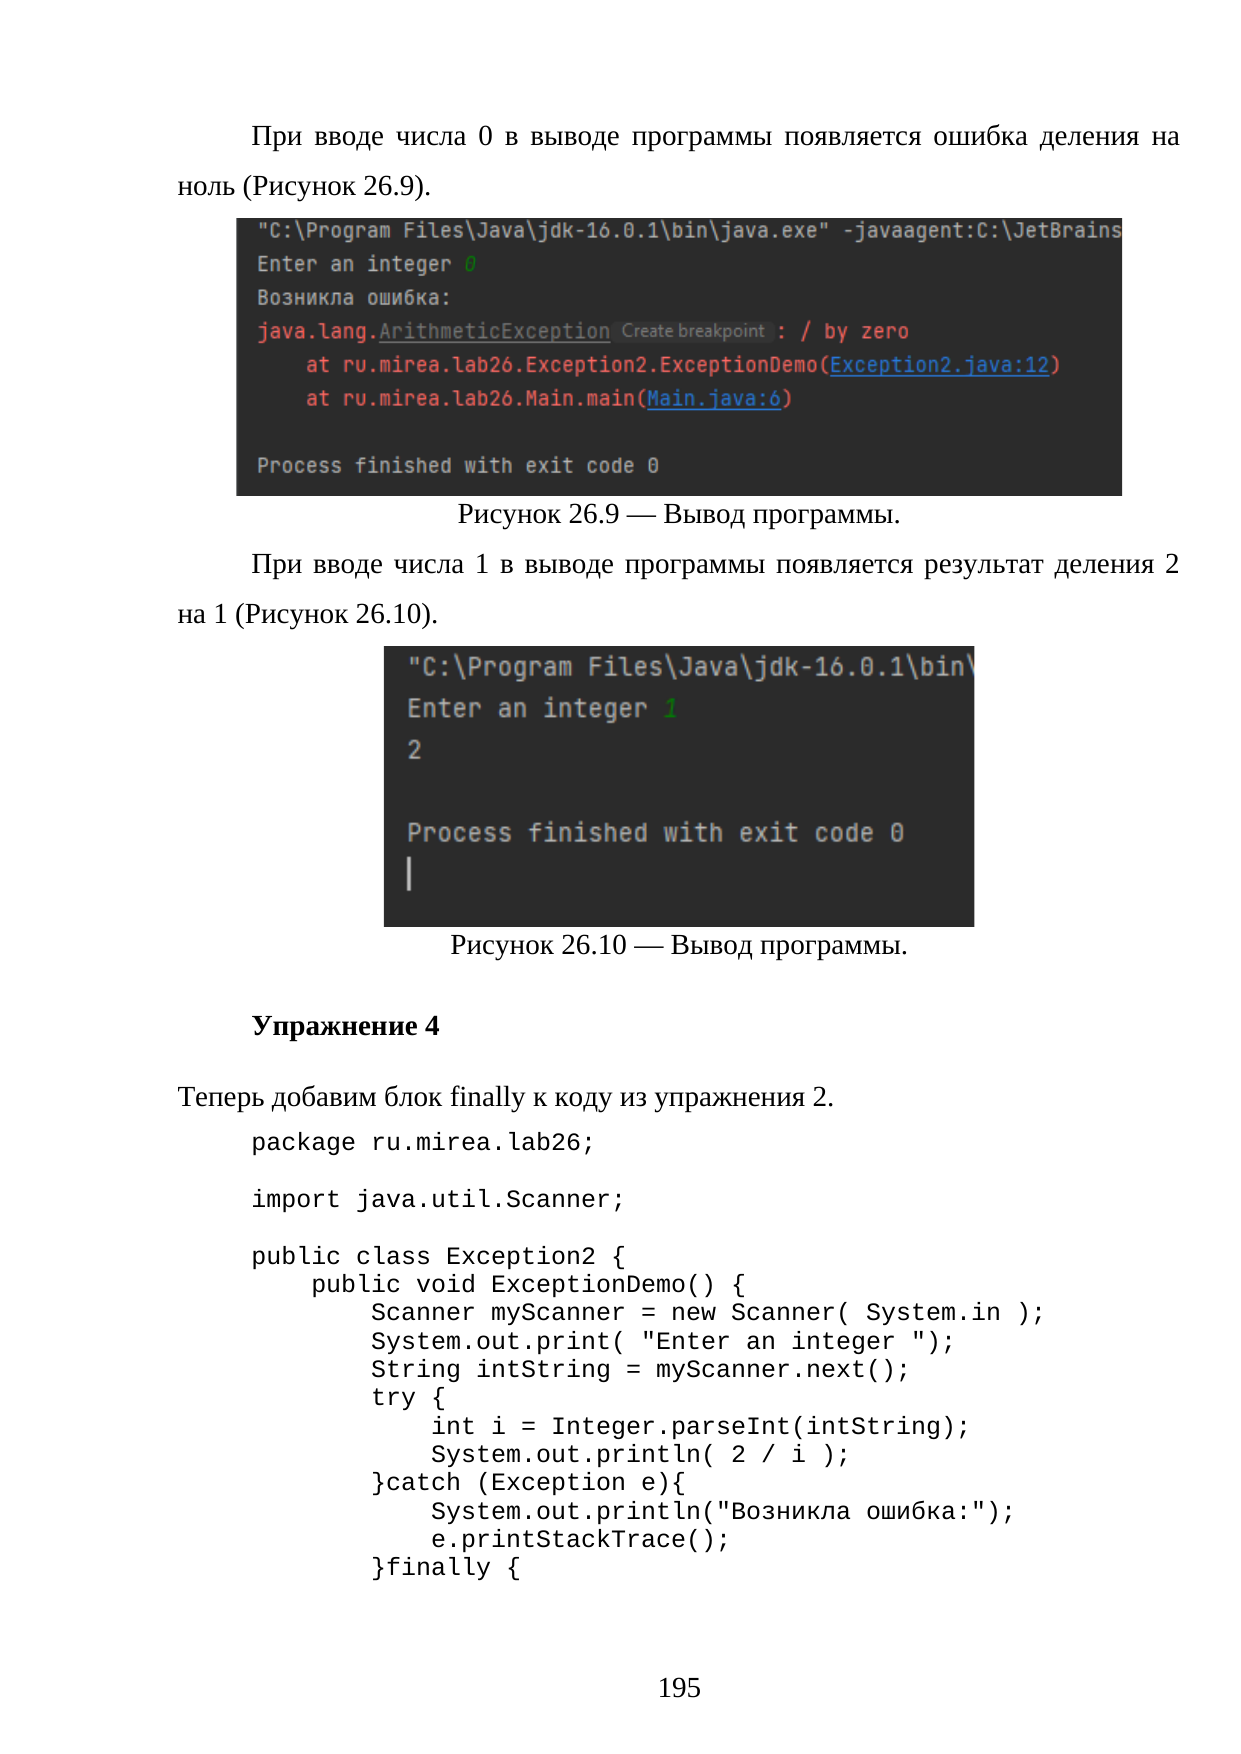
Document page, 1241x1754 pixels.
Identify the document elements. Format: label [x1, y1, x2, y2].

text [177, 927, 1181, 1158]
picture [236, 218, 1123, 496]
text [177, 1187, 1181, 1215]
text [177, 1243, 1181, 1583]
picture [383, 646, 975, 927]
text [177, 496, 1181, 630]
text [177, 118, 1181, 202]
